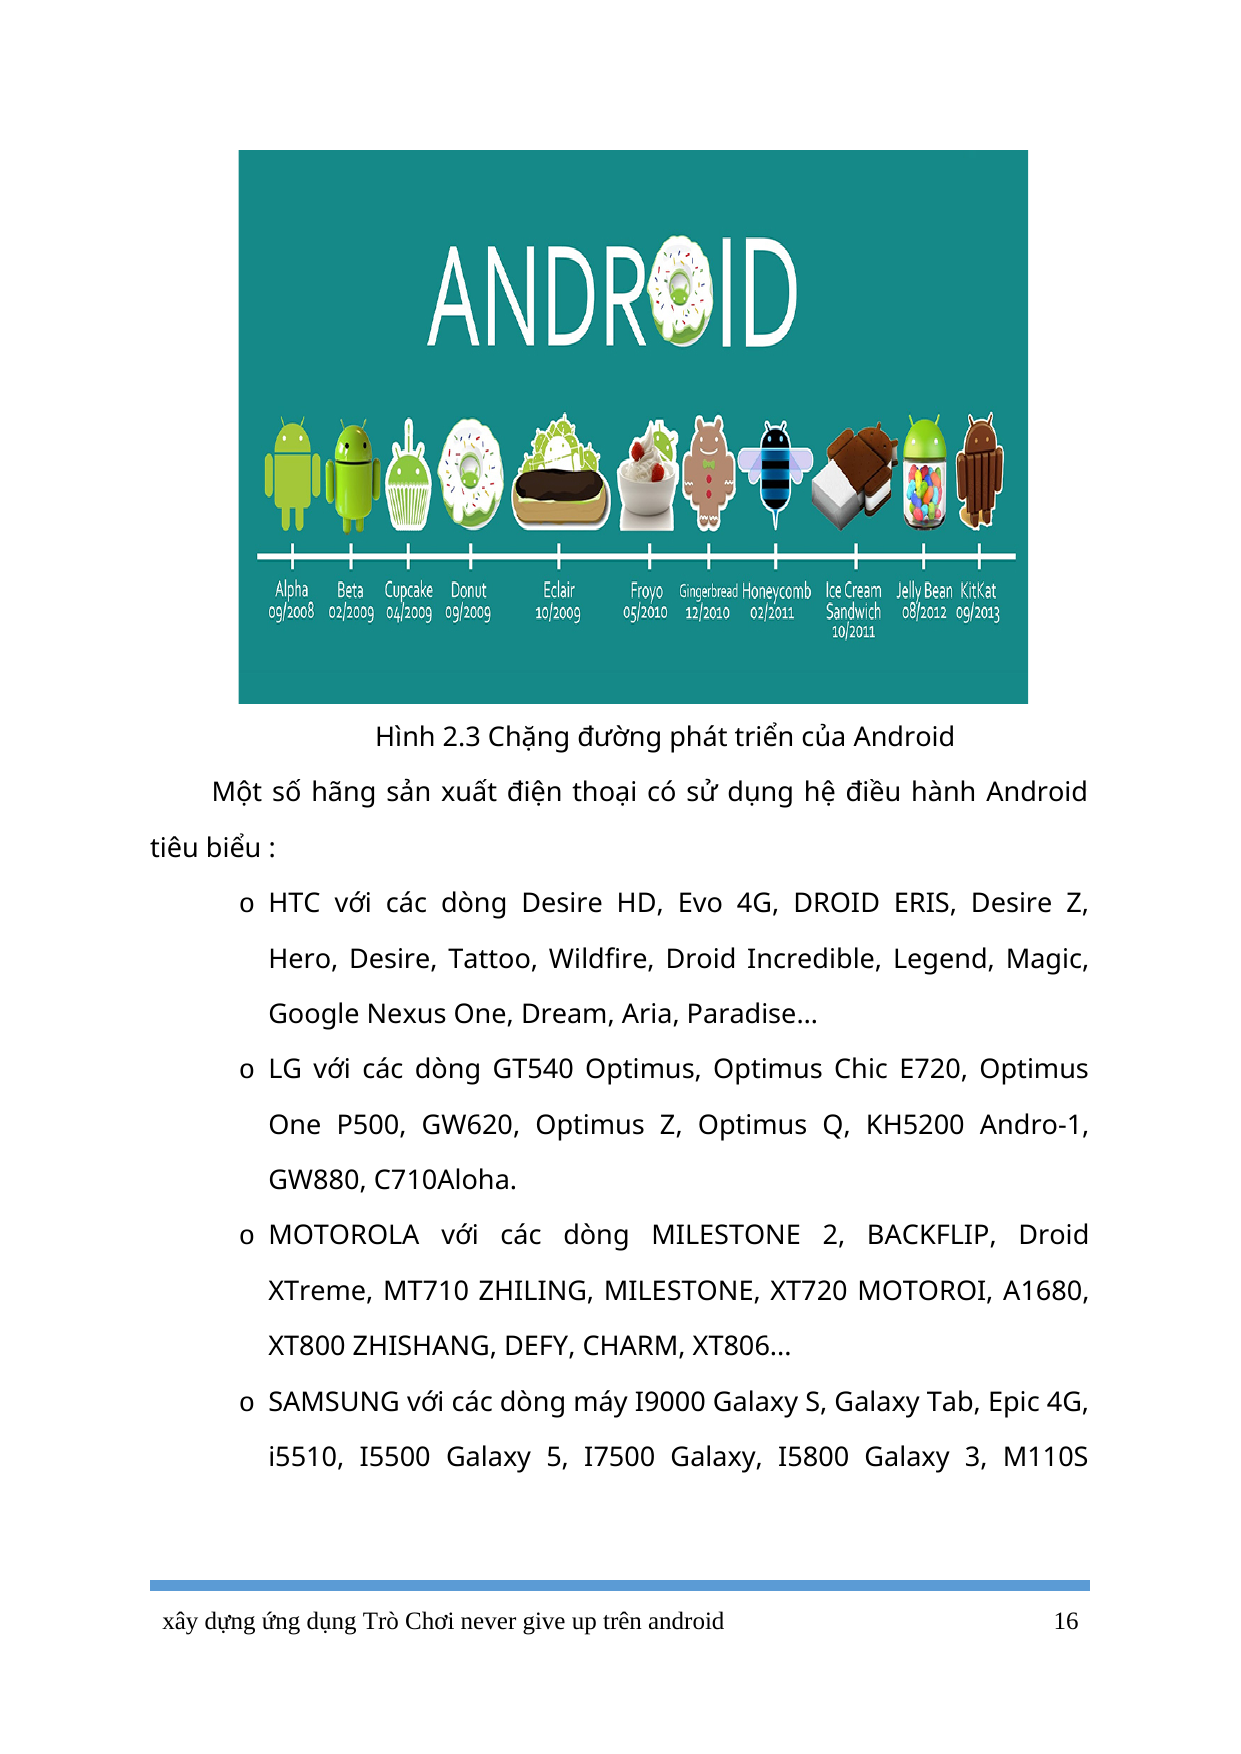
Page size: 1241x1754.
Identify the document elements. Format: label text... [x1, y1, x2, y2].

list MOTOROLA với các dòng MILESTONE 2, BACKFLIP, Droid XTreme, MT710 ZHILING, MILESTONE, XT720 MOTOROI, A1680, XT800 ZHISHANG, DEFY, CHARM, XT806... [239, 1216, 1090, 1363]
picture [238, 150, 1029, 704]
list HTC với các dòng Desire HD, Evo 4G, DROID ERIS, Desire Z, Hero, Desire, Tattoo, Wildfire, Droid Incredible, Legend, Magic, Google Nexus One, Dream, Aria, Paradise… [239, 883, 1090, 1031]
list Một số hãng sản xuất điện thoại có sử dụng hệ điều hành Android tiêu biểu : [150, 773, 1090, 865]
list LG với các dòng GT540 Optimus, Optimus Chic E720, Optimus One P500, GW620, Optimus Z, Optimus Q, KH5200 Andro-1, GW880, C710Aloha. [239, 1050, 1090, 1197]
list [239, 1382, 1090, 1474]
list Hình 2.3 Chặng đường phát triển của Android [314, 718, 1090, 754]
